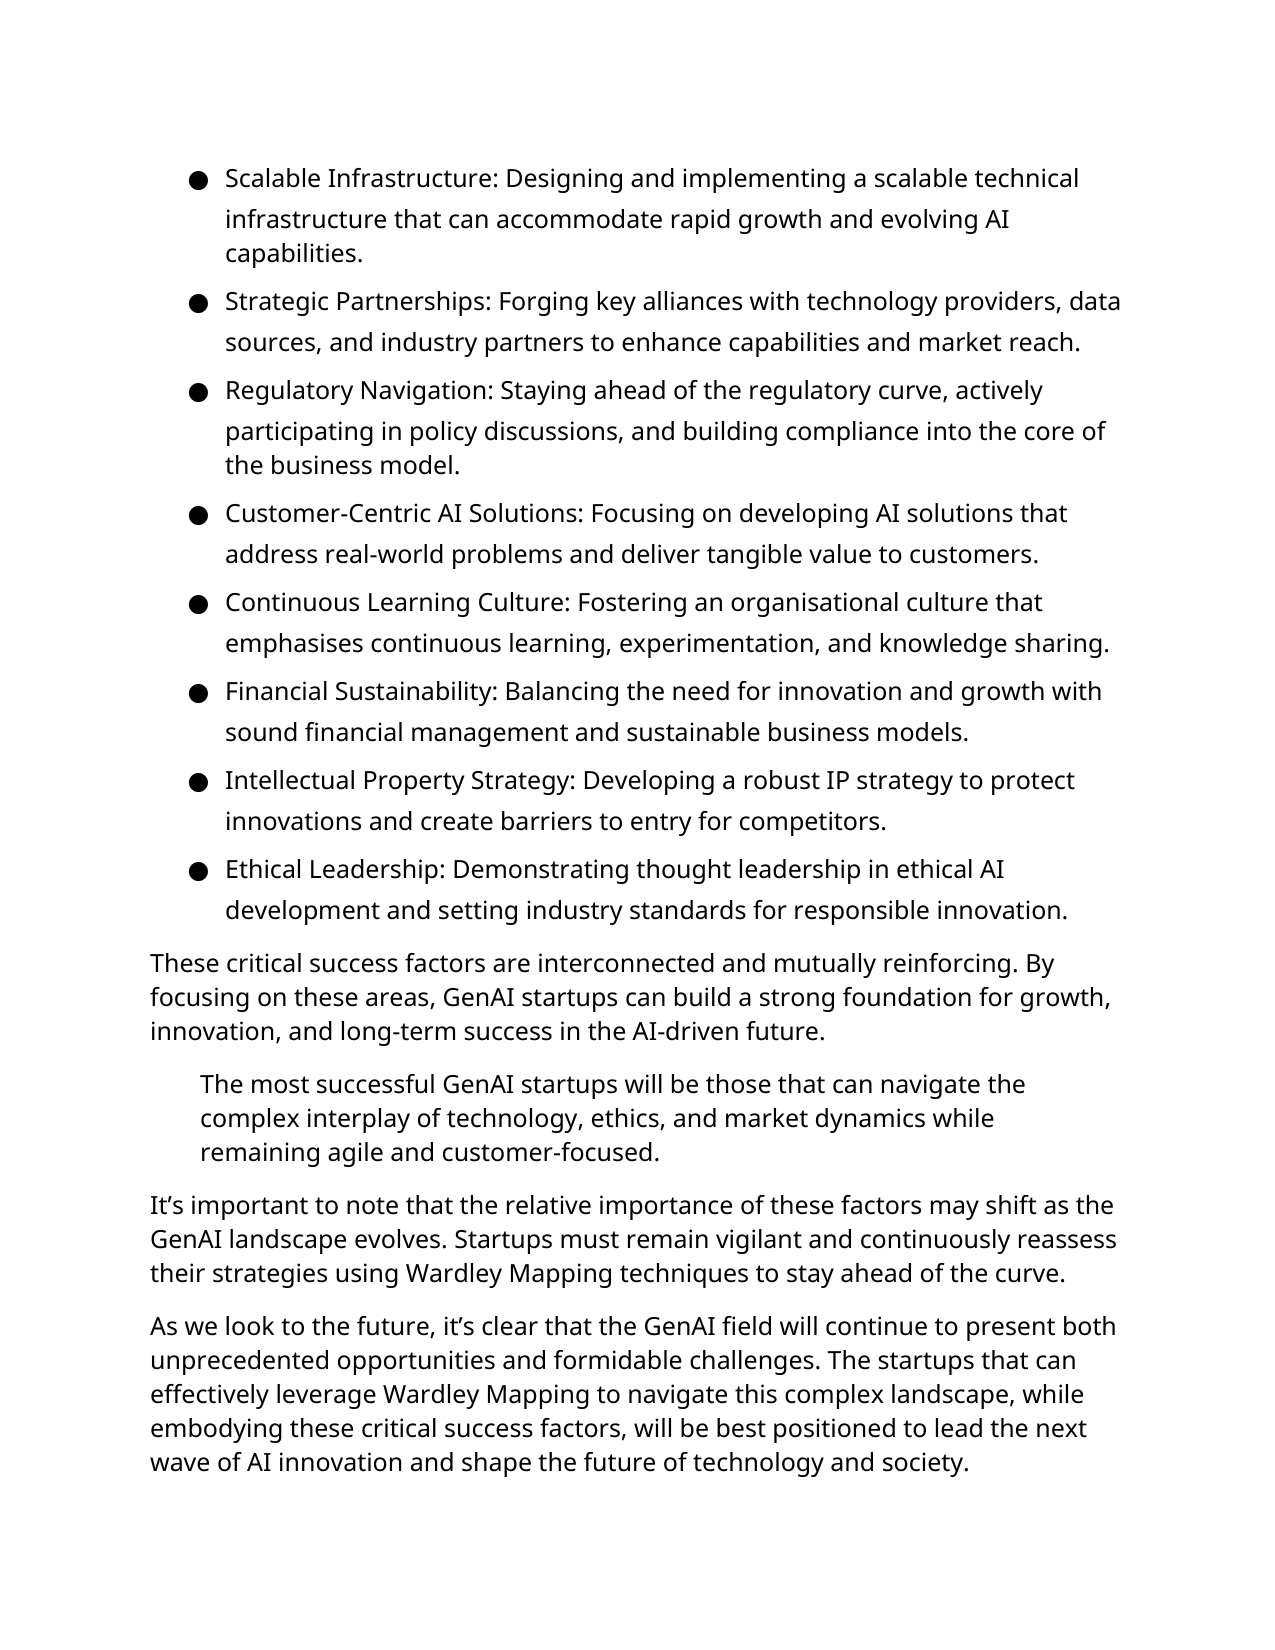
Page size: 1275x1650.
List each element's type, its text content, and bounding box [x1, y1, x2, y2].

list Customer-Centric AI Solutions: Focusing on developing AI solutions that address real-world problems and deliver tangible value to customers. [187, 485, 1125, 571]
text It’s important to note that the relative importance of these factors may shift as the GenAI landscape evolves. Startups must remain vigilant and continuously reassess their strategies using Wardley Mapping techniques to stay ahead of the curve. [150, 1187, 1125, 1290]
list Continuous Learning Culture: Fostering an organisational culture that emphasises continuous learning, experimentation, and knowledge sharing. [187, 574, 1125, 660]
list Scalable Infrastructure: Designing and implementing a scalable technical infrastructure that can accommodate rapid growth and evolving AI capabilities. [187, 150, 1125, 269]
list Intellectual Property Strategy: Developing a robust IP strategy to protect innovations and create barriers to entry for competitors. [187, 752, 1125, 838]
list Strategic Partnerships: Forging key alliances with technology providers, data sources, and industry partners to enhance capabilities and market reach. [187, 273, 1125, 358]
text The most successful GenAI startups will be those that can navigate the complex interplay of technology, ethics, and market dynamics while remaining agile and customer-focused. [200, 1067, 1075, 1169]
list Regulatory Navigation: Staying ahead of the regulatory curve, actively participating in policy discussions, and building compliance into the core of the business model. [187, 362, 1125, 482]
text These critical success factors are interconnected and mutually reinforcing. By focusing on these areas, GenAI startups can build a strong foundation for growth, innovation, and long-term success in the AI-driven future. [150, 946, 1125, 1048]
list Financial Sustainability: Balancing the need for innovation and growth with sound financial management and sustainable business models. [187, 663, 1125, 749]
list Ethical Leadership: Demonstrating thought leadership in ethical AI development and setting industry standards for responsible innovation. [187, 842, 1125, 927]
text As we look to the future, it’s clear that the GenAI field will continue to present both unprecedented opportunities and formidable challenges. The startups that can effectively leverage Wardley Mapping to navigate this complex landscape, while embodying these critical success factors, will be best positioned to lead the next wave of AI innovation and shape the future of technology and society. [150, 1308, 1125, 1479]
